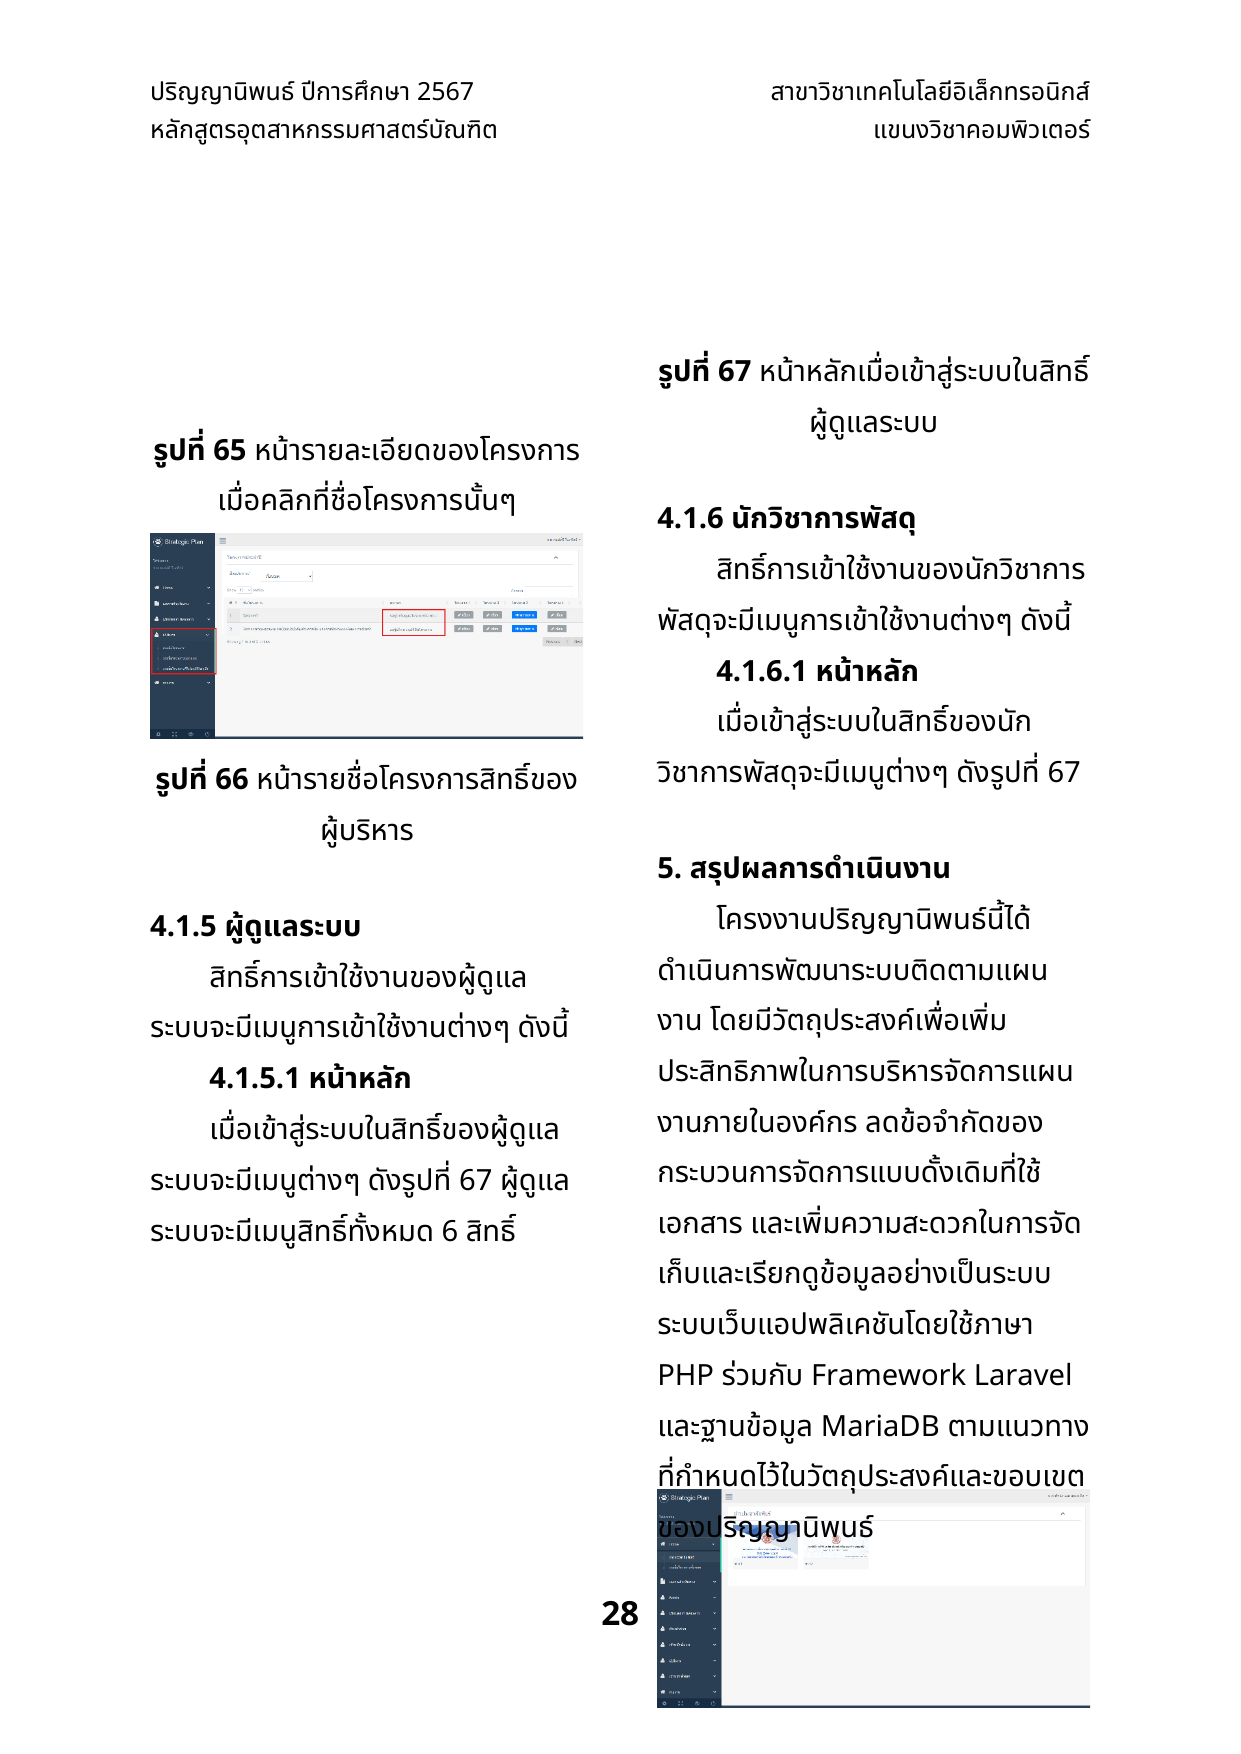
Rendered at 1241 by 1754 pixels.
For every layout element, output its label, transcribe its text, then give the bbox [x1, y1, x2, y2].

text 4.1.6 นักวิชาการพัสดุ [657, 498, 1090, 542]
text เมื่อเข้าสู่ระบบในสิทธิ์ของนักวิชาการพัสดุจะมีเมนูต่างๆ ดังรูปที่ 67 [657, 701, 1090, 796]
text รูปที่ 67 หน้าหลักเมื่อเข้าสู่ระบบในสิทธิ์ผู้ดูแลระบบ [657, 351, 1090, 446]
text รูปที่ 65 หน้ารายละเอียดของโครงการ [150, 429, 583, 473]
picture [657, 1489, 1091, 1708]
text สิทธิ์การเข้าใช้งานของนักวิชาการพัสดุจะมีเมนูการเข้าใช้งานต่างๆ ดังนี้ [657, 548, 1090, 643]
text 4.1.5 ผู้ดูแลระบบ [150, 905, 583, 950]
text 5. สรุปผลการดำเนินงาน [657, 848, 1090, 892]
picture [150, 533, 584, 739]
text โครงงานปริญญานิพนธ์นี้ได้ดำเนินการพัฒนาระบบติดตามแผนงาน โดยมีวัตถุประสงค์เพื่อเพิ่มประสิทธิภาพในการบริหารจัดการแผนงานภายในองค์กร ลดข้อจำกัดของกระบวนการจัดการแบบดั้งเดิมที่ใช้เอกสาร และเพิ่มความสะดวกในการจัดเก็บและเรียกดูข้อมูลอย่างเป็นระบบ ระบบเว็บแอปพลิเคชันโดยใช้ภาษา PHP ร่วมกับ Framework Laravel และฐานข้อมูล MariaDB ตามแนวทางที่กำหนดไว้ในวัตถุประสงค์และขอบเขตของปริญญานิพนธ์ [657, 898, 1090, 1551]
text รูปที่ 66 หน้ารายชื่อโครงการสิทธิ์ของผู้บริหาร [150, 758, 583, 853]
text สิทธิ์การเข้าใช้งานของผู้ดูแลระบบจะมีเมนูการเข้าใช้งานต่างๆ ดังนี้ [150, 956, 583, 1051]
text 4.1.6.1 หน้าหลัก [657, 650, 1090, 694]
text เมื่อเข้าสู่ระบบในสิทธิ์ของผู้ดูแลระบบจะมีเมนูต่างๆ ดังรูปที่ 67 ผู้ดูแลระบบจะมีเมนูสิทธิ์ทั้งหมด 6 สิทธิ์ [150, 1108, 583, 1254]
text เมื่อคลิกที่ชื่อโครงการนั้นๆ [150, 479, 583, 524]
text 4.1.5.1 หน้าหลัก [150, 1057, 583, 1102]
